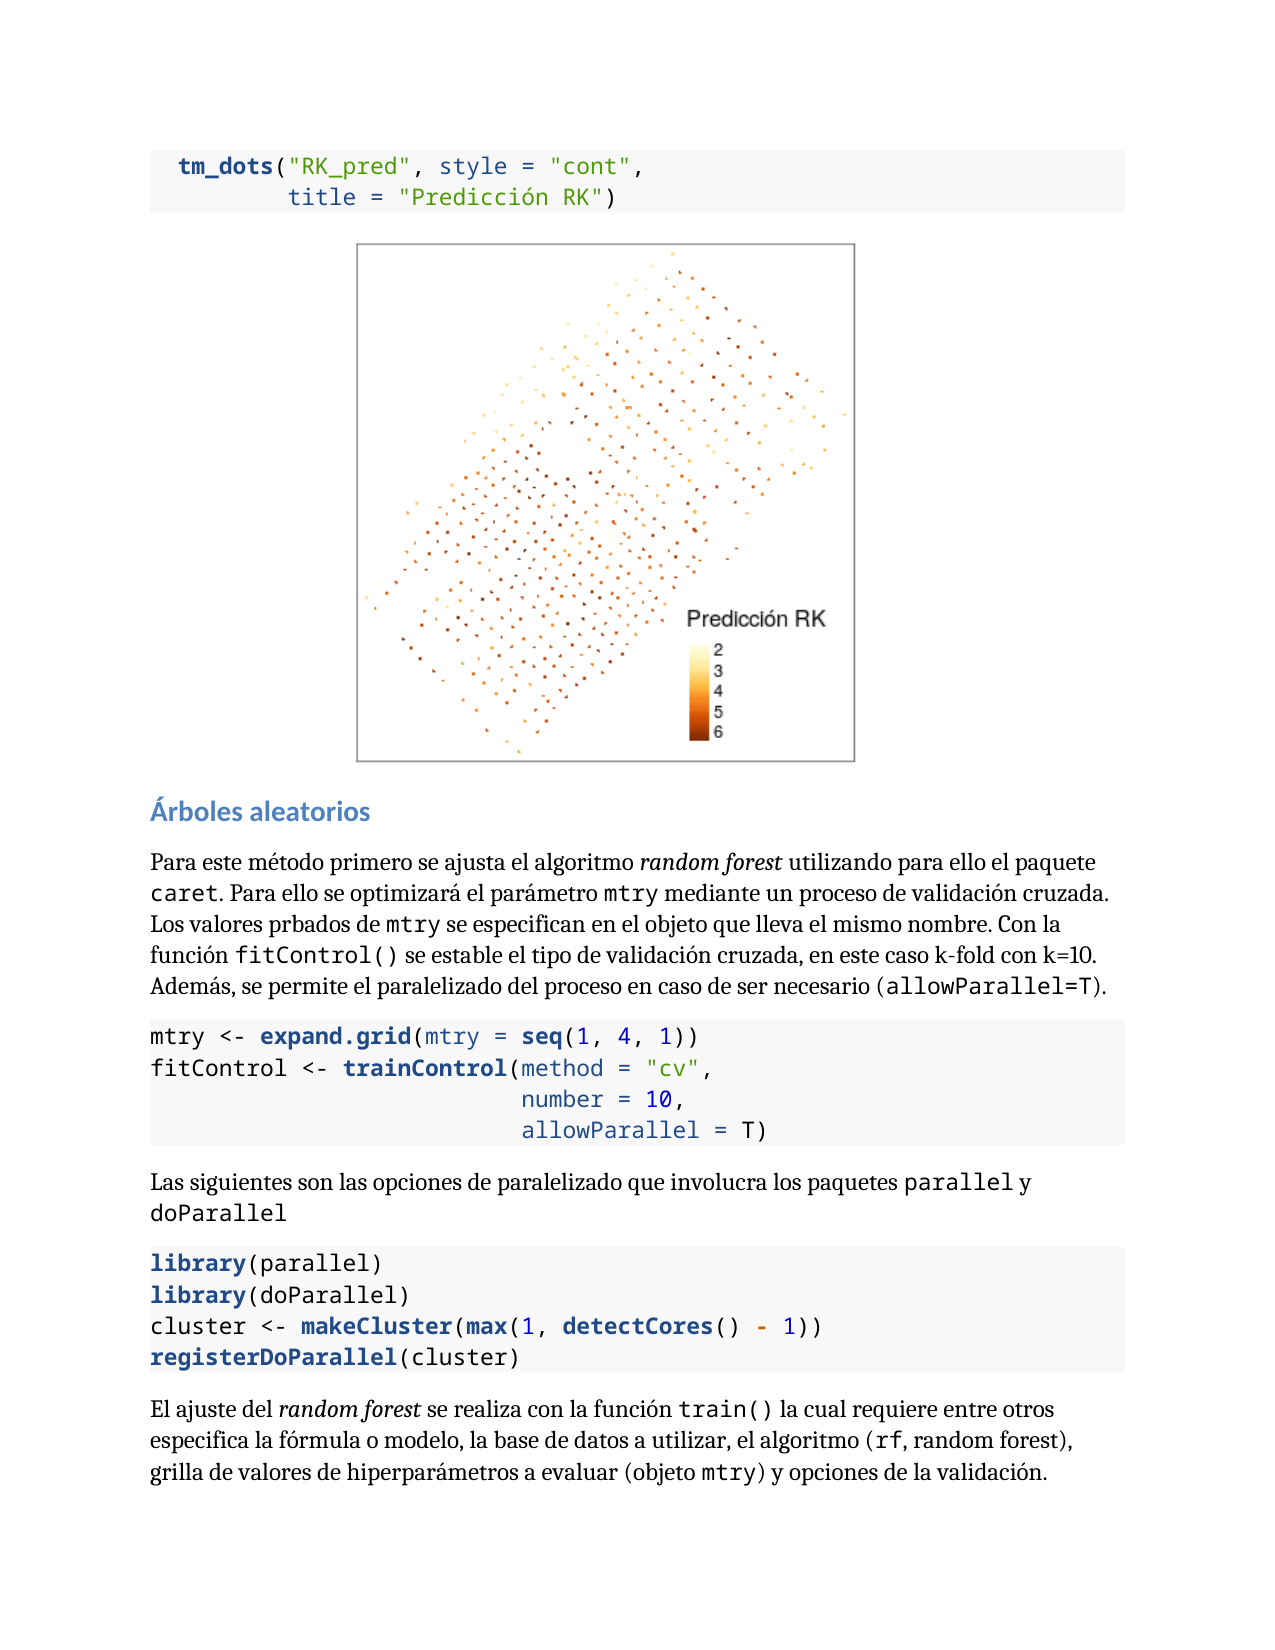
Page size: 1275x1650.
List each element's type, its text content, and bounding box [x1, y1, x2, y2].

text Para este método primero se ajusta el algoritmo random forest utilizando para ello el paquete caret. Para ello se optimizará el parámetro mtry mediante un proceso de validación cruzada. Los valores prbados de mtry se especifican en el objeto que lleva el mismo nombre. Con la función fitControl() se estable el tipo de validación cruzada, en este caso k-fold con k=10. Además, se permite el paralelizado del proceso en caso de ser necesario (allowParallel=T). [150, 848, 1125, 1002]
text Las siguientes son las opciones de paralelizado que involucra los paquetes parallel y doParallel [150, 1166, 1125, 1229]
text mtry <- expand.grid(mtry = seq(1, 4, 1)) fitControl <- trainControl(method = "cv", number = 10, allowParallel = T) [686, 1020, 1125, 1145]
text El ajuste del random forest se realiza con la función train() la cual requiere entre otros especifica la fórmula o modelo, la base de datos a utilizar, el algoritmo (rf, random forest), grilla de valores de hiperparámetros a evaluar (objeto mtry) y opciones de la validación. [150, 1393, 1125, 1487]
text library(parallel) library(doParallel) cluster <- makeCluster(max(1, detectCores() - 1)) registerDoParallel(cluster) [150, 1247, 1125, 1372]
subtitle Árboles aleatorios [150, 793, 1125, 829]
text tm_shape(grilla) + tm_dots("RK_pred", style = "cont", title = "Predicción RK") [617, 150, 1125, 212]
picture [168, 233, 1044, 773]
